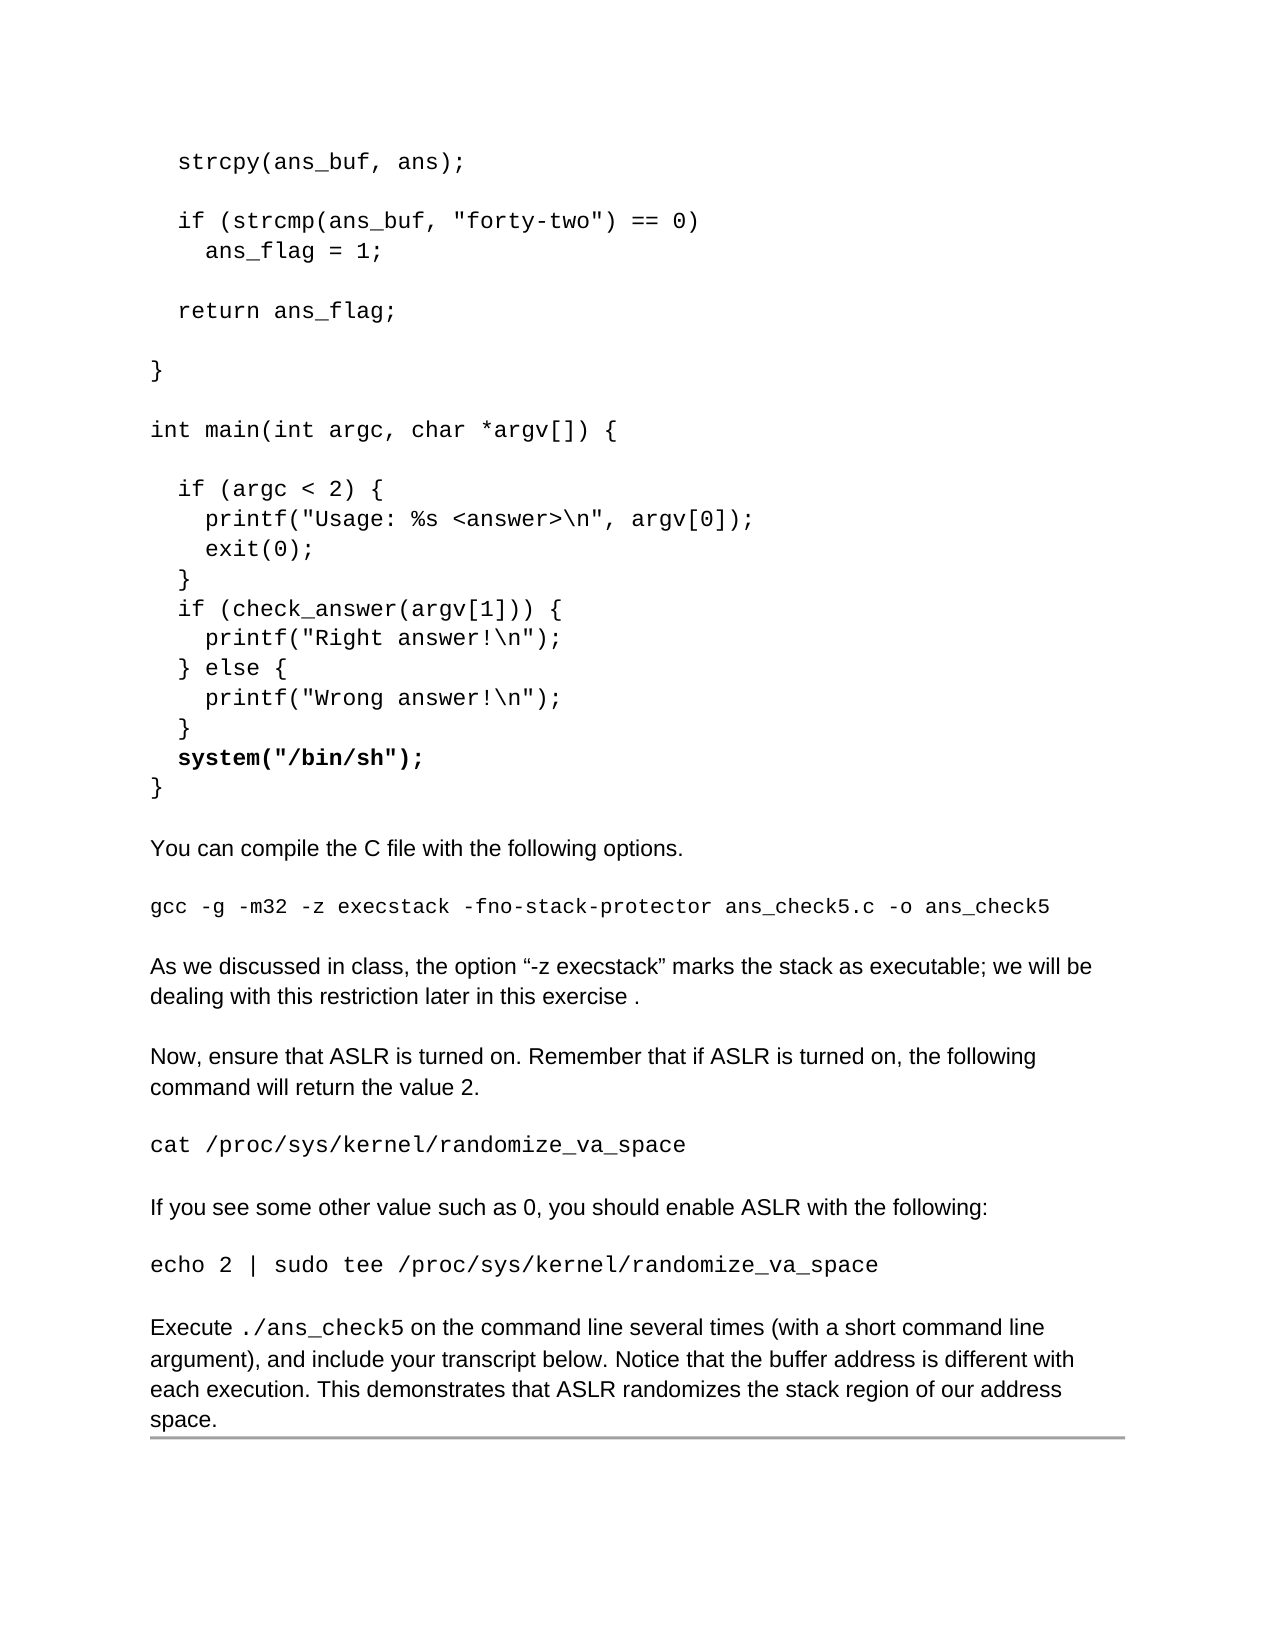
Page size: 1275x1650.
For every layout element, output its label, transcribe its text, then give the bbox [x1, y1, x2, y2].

text You can compile the C file with the following options. [150, 835, 1125, 862]
text ans_flag = 1; [150, 239, 1125, 265]
text cat /proc/sys/kernel/randomize_va_space [150, 1134, 1125, 1160]
text printf("Wrong answer!\n"); [150, 686, 1125, 712]
text exit(0); [150, 537, 1125, 563]
text system("/bin/sh"); [150, 746, 1125, 772]
text int main(int argc, char *argv[]) { [150, 418, 1125, 444]
text } else { [150, 656, 1125, 682]
text printf("Usage: %s <answer>\n", argv[0]); [150, 507, 1125, 533]
text Now, ensure that ASLR is turned on. Remember that if ASLR is turned on, the following command will return the value 2. [150, 1043, 1125, 1100]
text gcc -g -m32 -z execstack -fno-stack-protector ans_check5.c -o ans_check5 [150, 896, 1125, 919]
text } [150, 776, 1125, 802]
text If you see some other value such as 0, you should enable ASLR with the following: [150, 1193, 1125, 1220]
text } [150, 716, 1125, 742]
text } [150, 358, 1125, 384]
text if (strcmp(ans_buf, "forty-two") == 0) [150, 209, 1125, 236]
text echo 2 | sudo tee /proc/sys/kernel/randomize_va_space [150, 1253, 1125, 1279]
text } [150, 567, 1125, 593]
text As we discussed in class, the option “-z execstack” marks the stack as executable; we will be dealing with this restriction later in this exercise . [150, 953, 1125, 1009]
text return ans_flag; [150, 299, 1125, 325]
text if (argc < 2) { [150, 478, 1125, 504]
text strcpy(ans_buf, ans); [150, 150, 1125, 176]
text Execute ./ans_check5 on the command line several times (with a short command line argument), and include your transcript below. Notice that the buffer address is different with each execution. This demonstrates that ASLR randomizes the stack region of our address space. [150, 1313, 1125, 1432]
text if (check_answer(argv[1])) { [150, 597, 1125, 623]
text printf("Right answer!\n"); [150, 627, 1125, 653]
